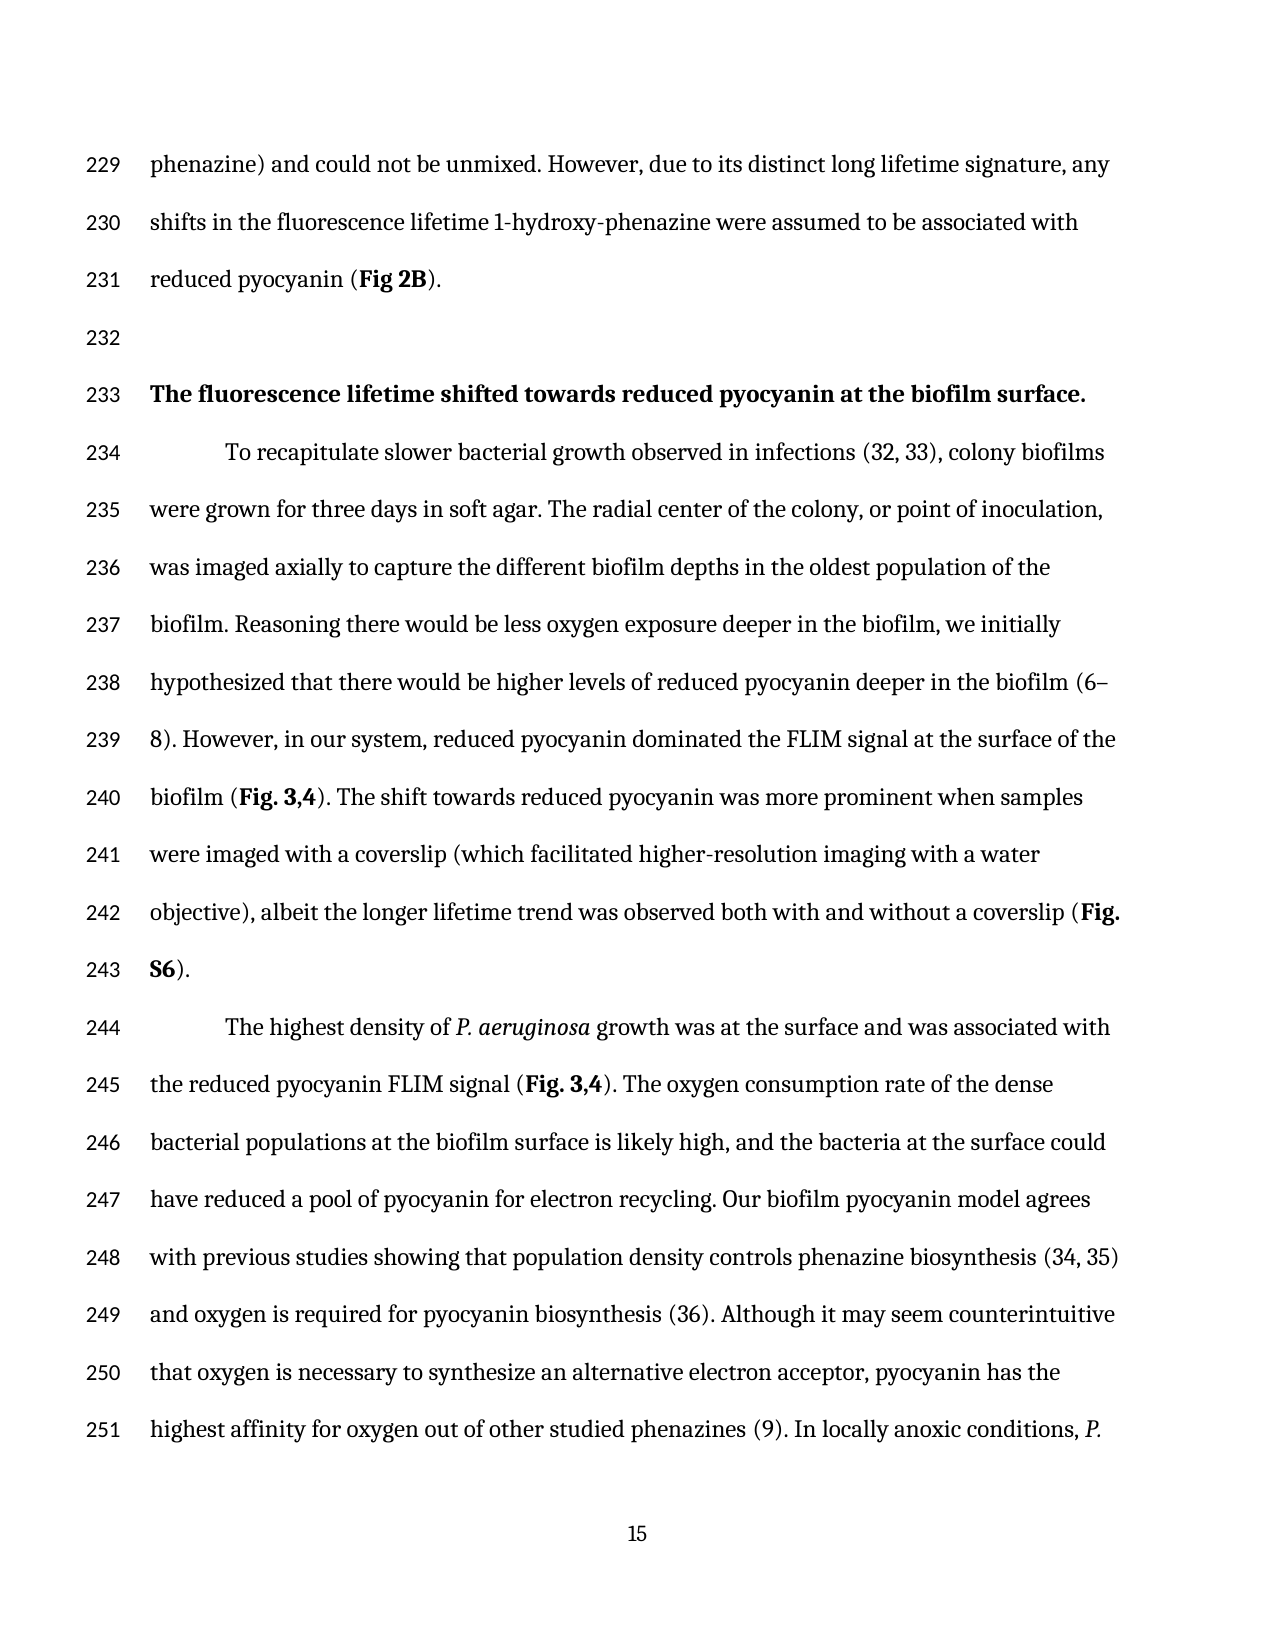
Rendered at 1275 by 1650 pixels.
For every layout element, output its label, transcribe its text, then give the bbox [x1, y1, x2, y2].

text To recapitulate slower bacterial growth observed in infections (32, 33), colony biofilms were grown for three days in soft agar. The radial center of the colony, or point of inoculation, was imaged axially to capture the different biofilm depths in the oldest population of the biofilm. Reasoning there would be less oxygen exposure deeper in the biofilm, we initially hypothesized that there would be higher levels of reduced pyocyanin deeper in the biofilm (6–8). However, in our system, reduced pyocyanin dominated the FLIM signal at the surface of the biofilm (Fig. 3,4). The shift towards reduced pyocyanin was more prominent when samples were imaged with a coverslip (which facilitated higher-resolution imaging with a water objective), albeit the longer lifetime trend was observed both with and without a coverslip (Fig. S6). [150, 437, 1125, 984]
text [150, 150, 1125, 294]
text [150, 1012, 1125, 1444]
text The fluorescence lifetime shifted towards reduced pyocyanin at the biofilm surface. [150, 380, 1125, 409]
